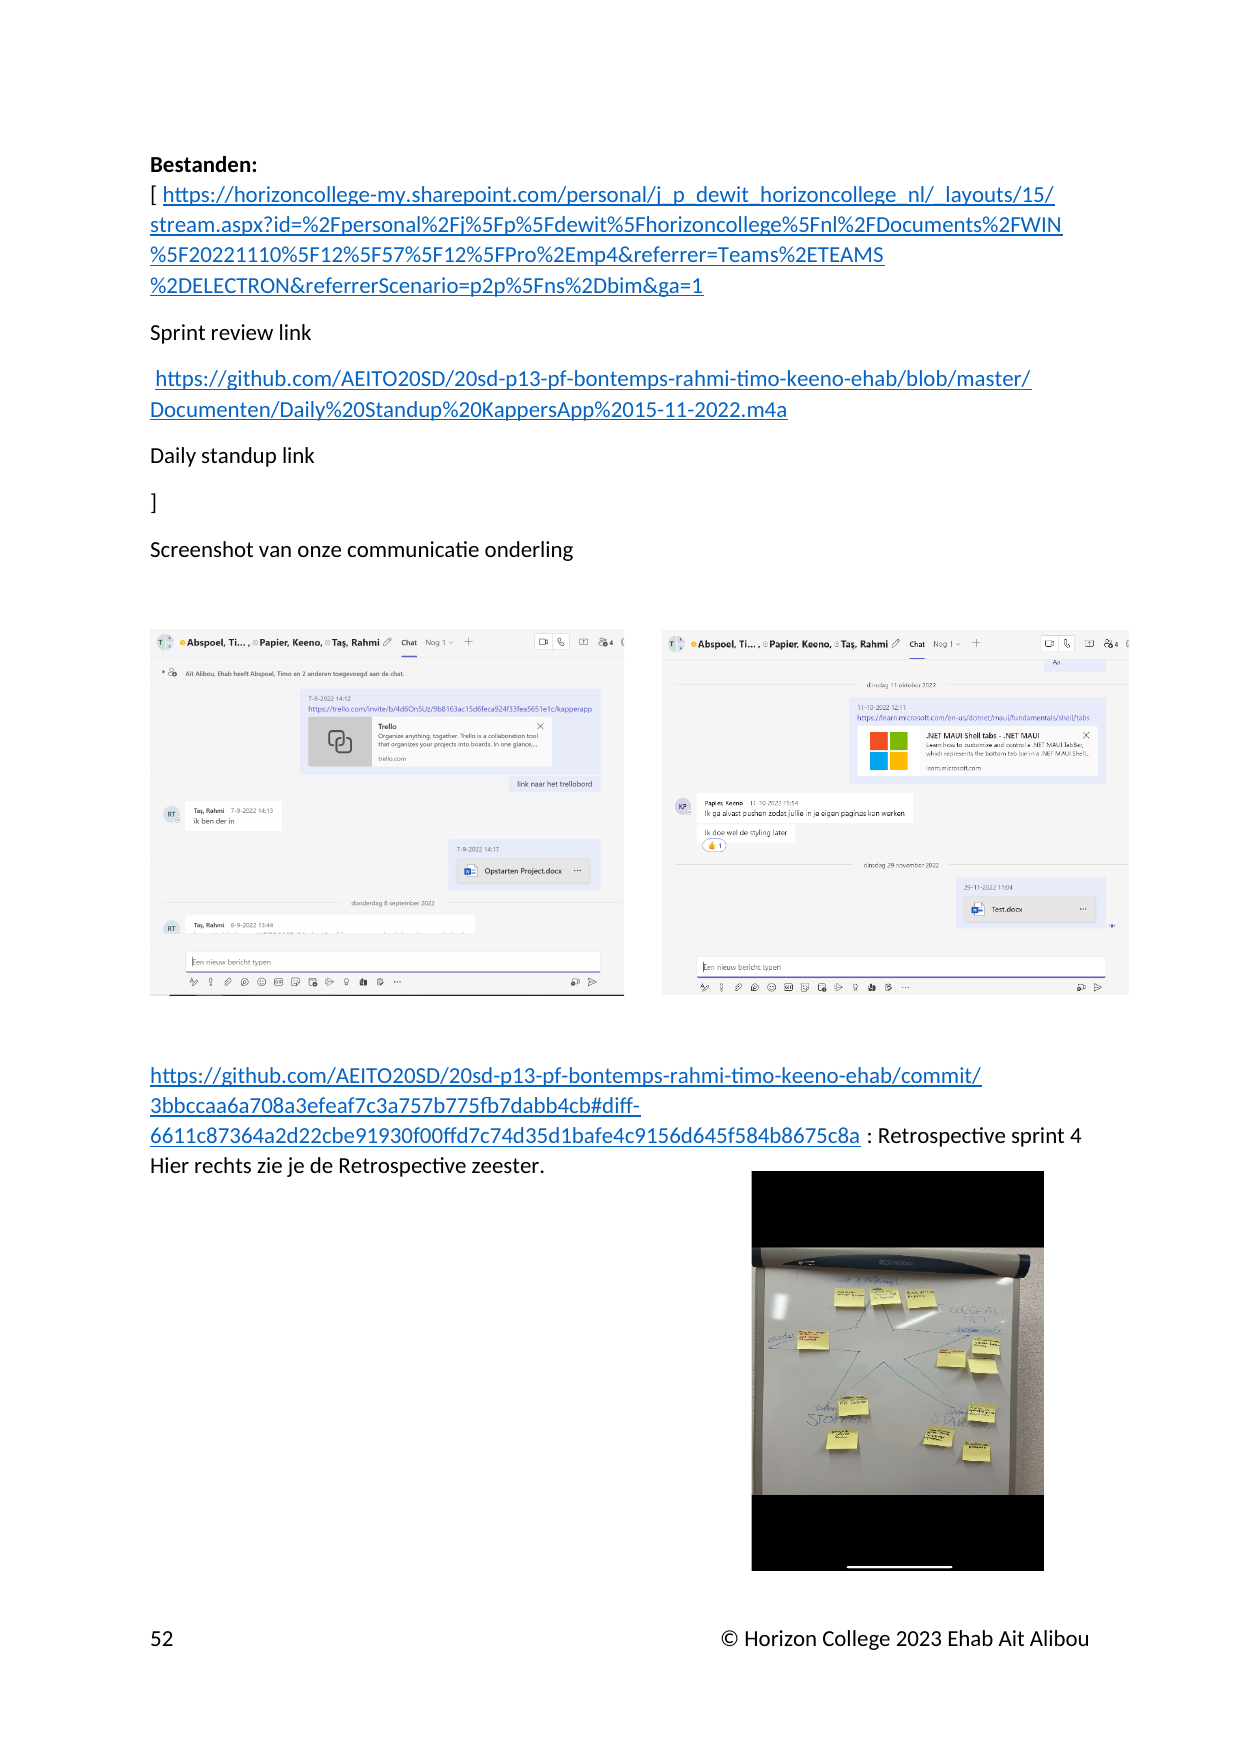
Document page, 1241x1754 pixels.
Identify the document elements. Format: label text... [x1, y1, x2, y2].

text Sprint review link [150, 318, 1090, 346]
text [ https://horizoncollege-my.sharepoint.com/personal/j_p_dewit_horizoncollege_nl/_layouts/15/stream.aspx?id=%2Fpersonal%2Fj%5Fp%5Fdewit%5Fhorizoncollege%5Fnl%2FDocuments%2FWIN%5F20221110%5F12%5F57%5F12%5FPro%2Emp4&referrer=Teams%2ETEAMS%2DELECTRON&referrerScenario=p2p%5Fns%2Dbim&ga=1 [150, 180, 1090, 299]
text Bestanden: [150, 150, 1090, 178]
text ] [150, 488, 1090, 517]
text Screenshot van onze communicatie onderling [150, 535, 1090, 563]
picture [750, 1171, 1044, 1568]
text https://github.com/AEITO20SD/20sd-p13-pf-bontemps-rahmi-timo-keeno-ehab/blob/master/Documenten/Daily%20Standup%20KappersApp%2015-11-2022.m4a [150, 364, 1090, 423]
text Daily standup link [150, 442, 1090, 470]
picture [150, 629, 625, 996]
picture [660, 630, 1130, 993]
text https://github.com/AEITO20SD/20sd-p13-pf-bontemps-rahmi-timo-keeno-ehab/commit/3bbccaa6a708a3efeaf7c3a757b775fb7dabb4cb#diff-6611c87364a2d22cbe91930f00ffd7c74d35d1bafe4c9156d645f584b8675c8a : Retrospective sprint 4 Hier rechts zie je de Retrospective zeester. [150, 1061, 1090, 1179]
